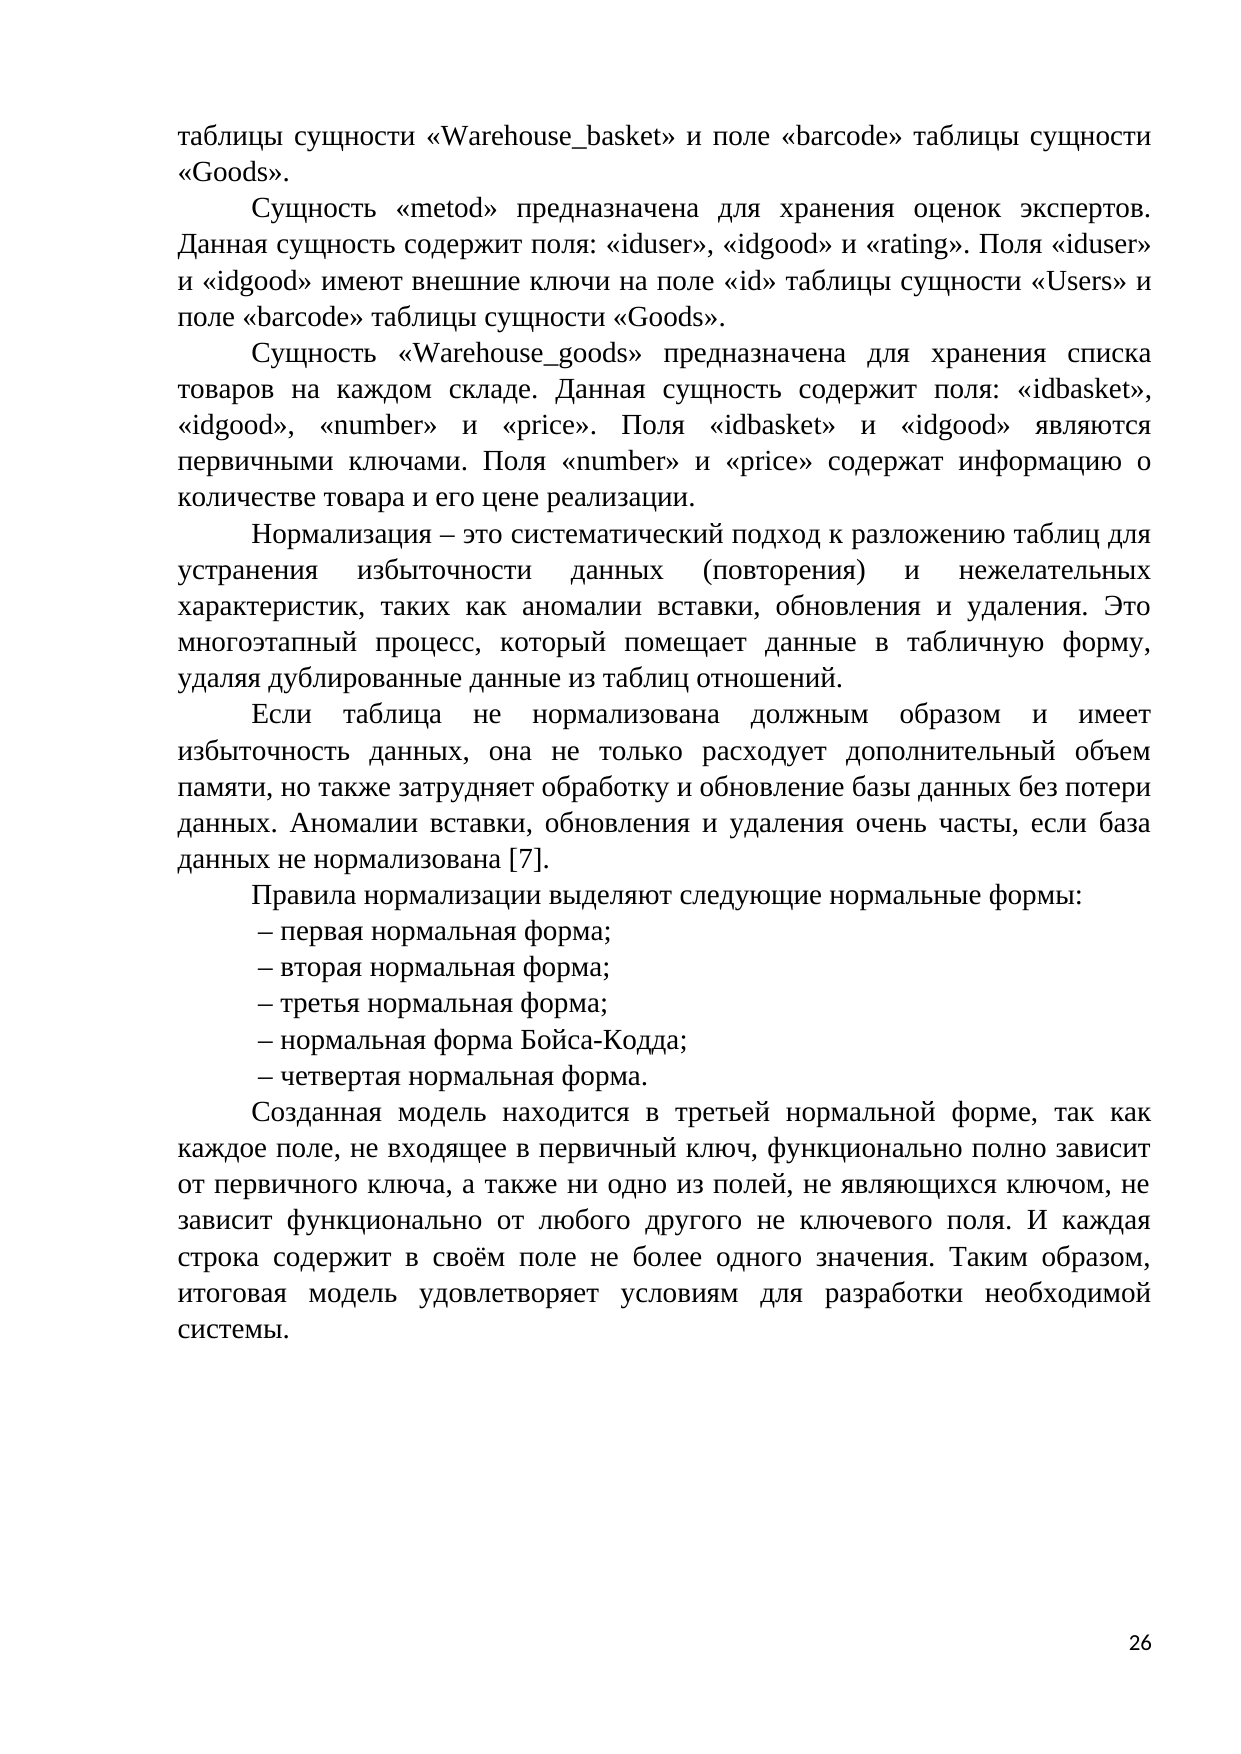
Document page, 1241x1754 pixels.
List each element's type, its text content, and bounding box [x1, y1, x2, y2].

list четвертая нормальная форма. [258, 1058, 1152, 1091]
list нормальная форма Бойса-Кодда; [258, 1022, 1152, 1055]
text Правила нормализации выделяют следующие нормальные формы: [177, 877, 1152, 911]
list вторая нормальная форма; [258, 949, 1152, 983]
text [177, 118, 1152, 188]
text Если таблица не нормализована должным образом и имеет избыточность данных, она не только расходует дополнительный объем памяти, но также затрудняет обработку и обновление базы данных без потери данных. Аномалии вставки, обновления и удаления очень часты, если база данных не нормализована [7]. [177, 696, 1152, 874]
text Созданная модель находится в третьей нормальной форме, так как каждое поле, не входящее в первичный ключ, функционально полно зависит от первичного ключа, а также ни одно из полей, не являющихся ключом, не зависит функционально от любого другого не ключевого поля. И каждая строка содержит в своём поле не более одного значения. Таким образом, итоговая модель удовлетворяет условиям для разработки необходимой системы. [177, 1094, 1152, 1344]
list первая нормальная форма; [258, 913, 1152, 947]
text Сущность «Warehouse_goods» предназначена для хранения списка товаров на каждом складе. Данная сущность содержит поля: «idbasket», «idgood», «number» и «price». Поля «idbasket» и «idgood» являются первичными ключами. Поля «number» и «price» содержат информацию о количестве товара и его цене реализации. [177, 335, 1152, 513]
list третья нормальная форма; [258, 986, 1152, 1019]
text Сущность «metod» предназначена для хранения оценок экспертов. Данная сущность содержит поля: «iduser», «idgood» и «rating». Поля «iduser» и «idgood» имеют внешние ключи на поле «id» таблицы сущности «Users» и поле «barcode» таблицы сущности «Goods». [177, 190, 1152, 332]
text Нормализация – это систематический подход к разложению таблиц для устранения избыточности данных (повторения) и нежелательных характеристик, таких как аномалии вставки, обновления и удаления. Это многоэтапный процесс, который помещает данные в табличную форму, удаляя дублированные данные из таблиц отношений. [177, 516, 1152, 694]
